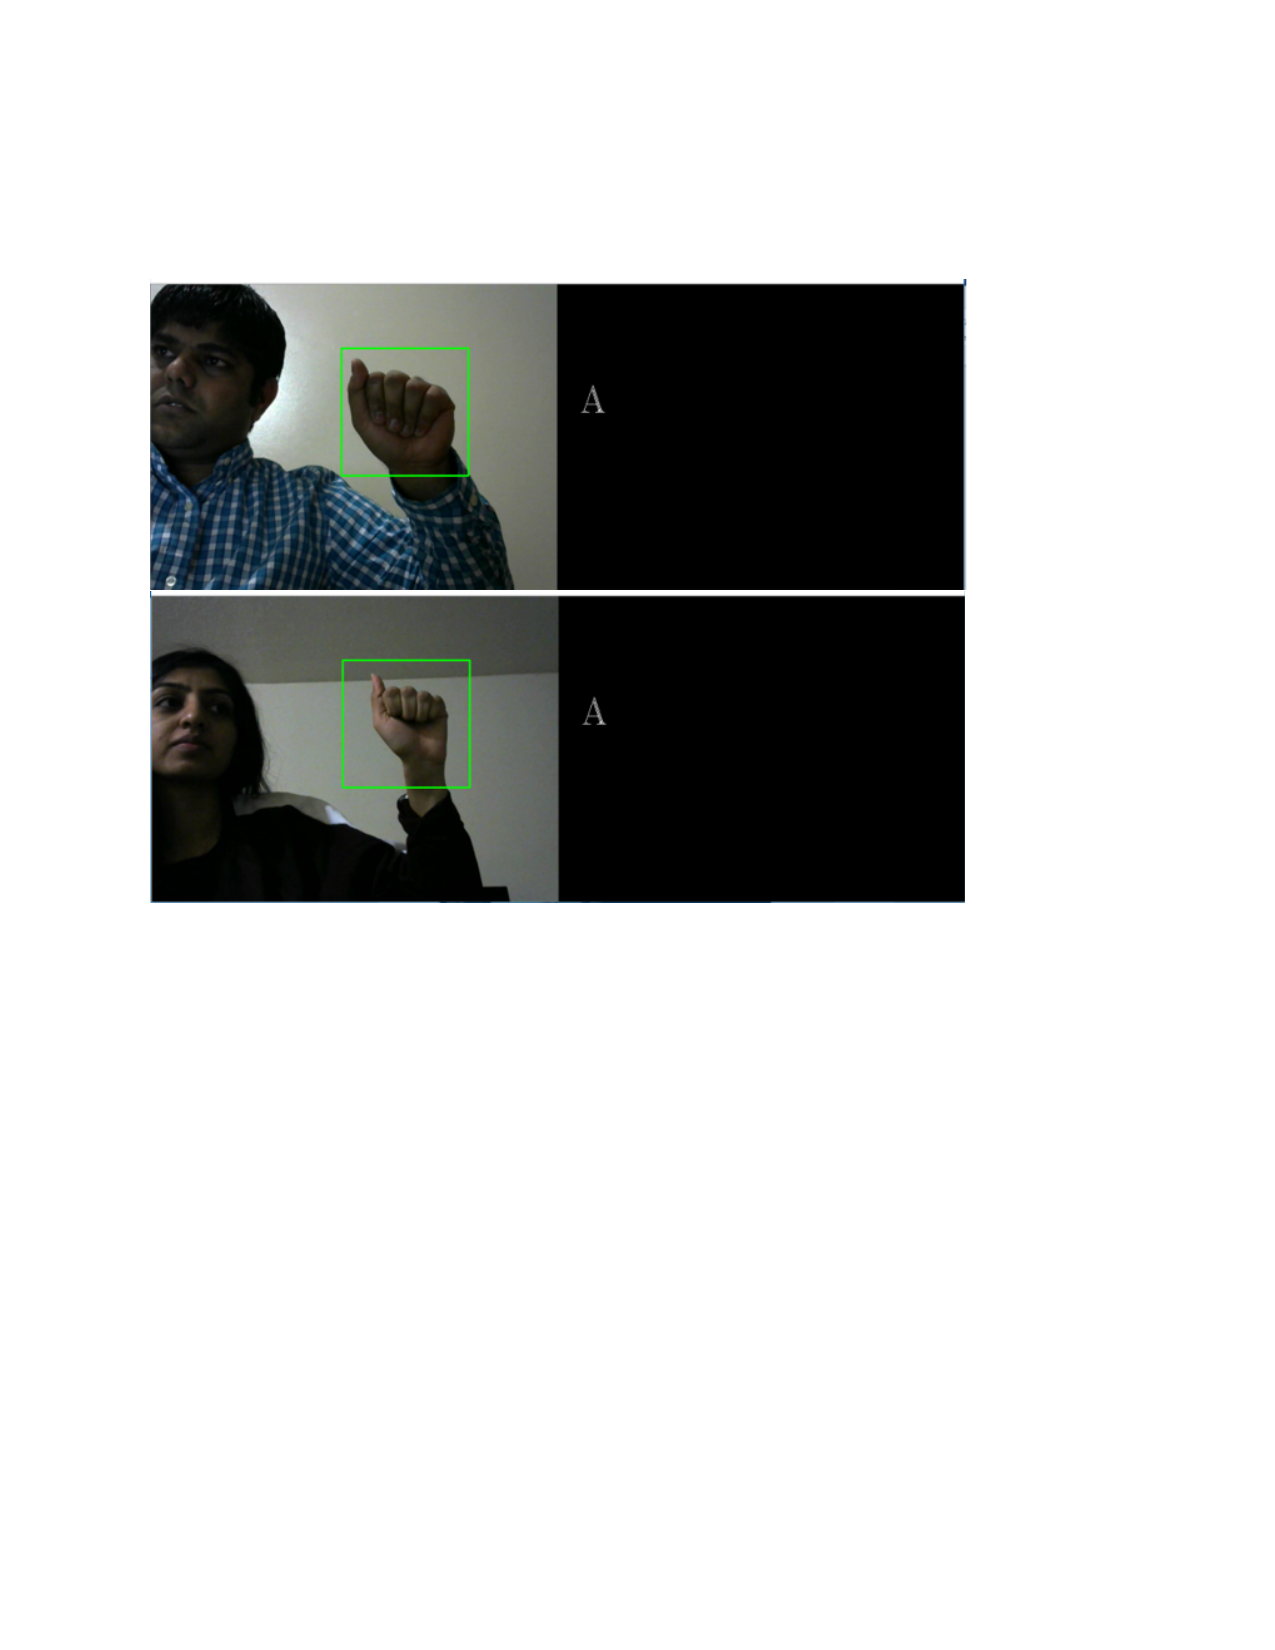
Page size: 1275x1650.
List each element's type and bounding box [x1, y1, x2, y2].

picture [150, 279, 967, 590]
picture [150, 591, 965, 903]
